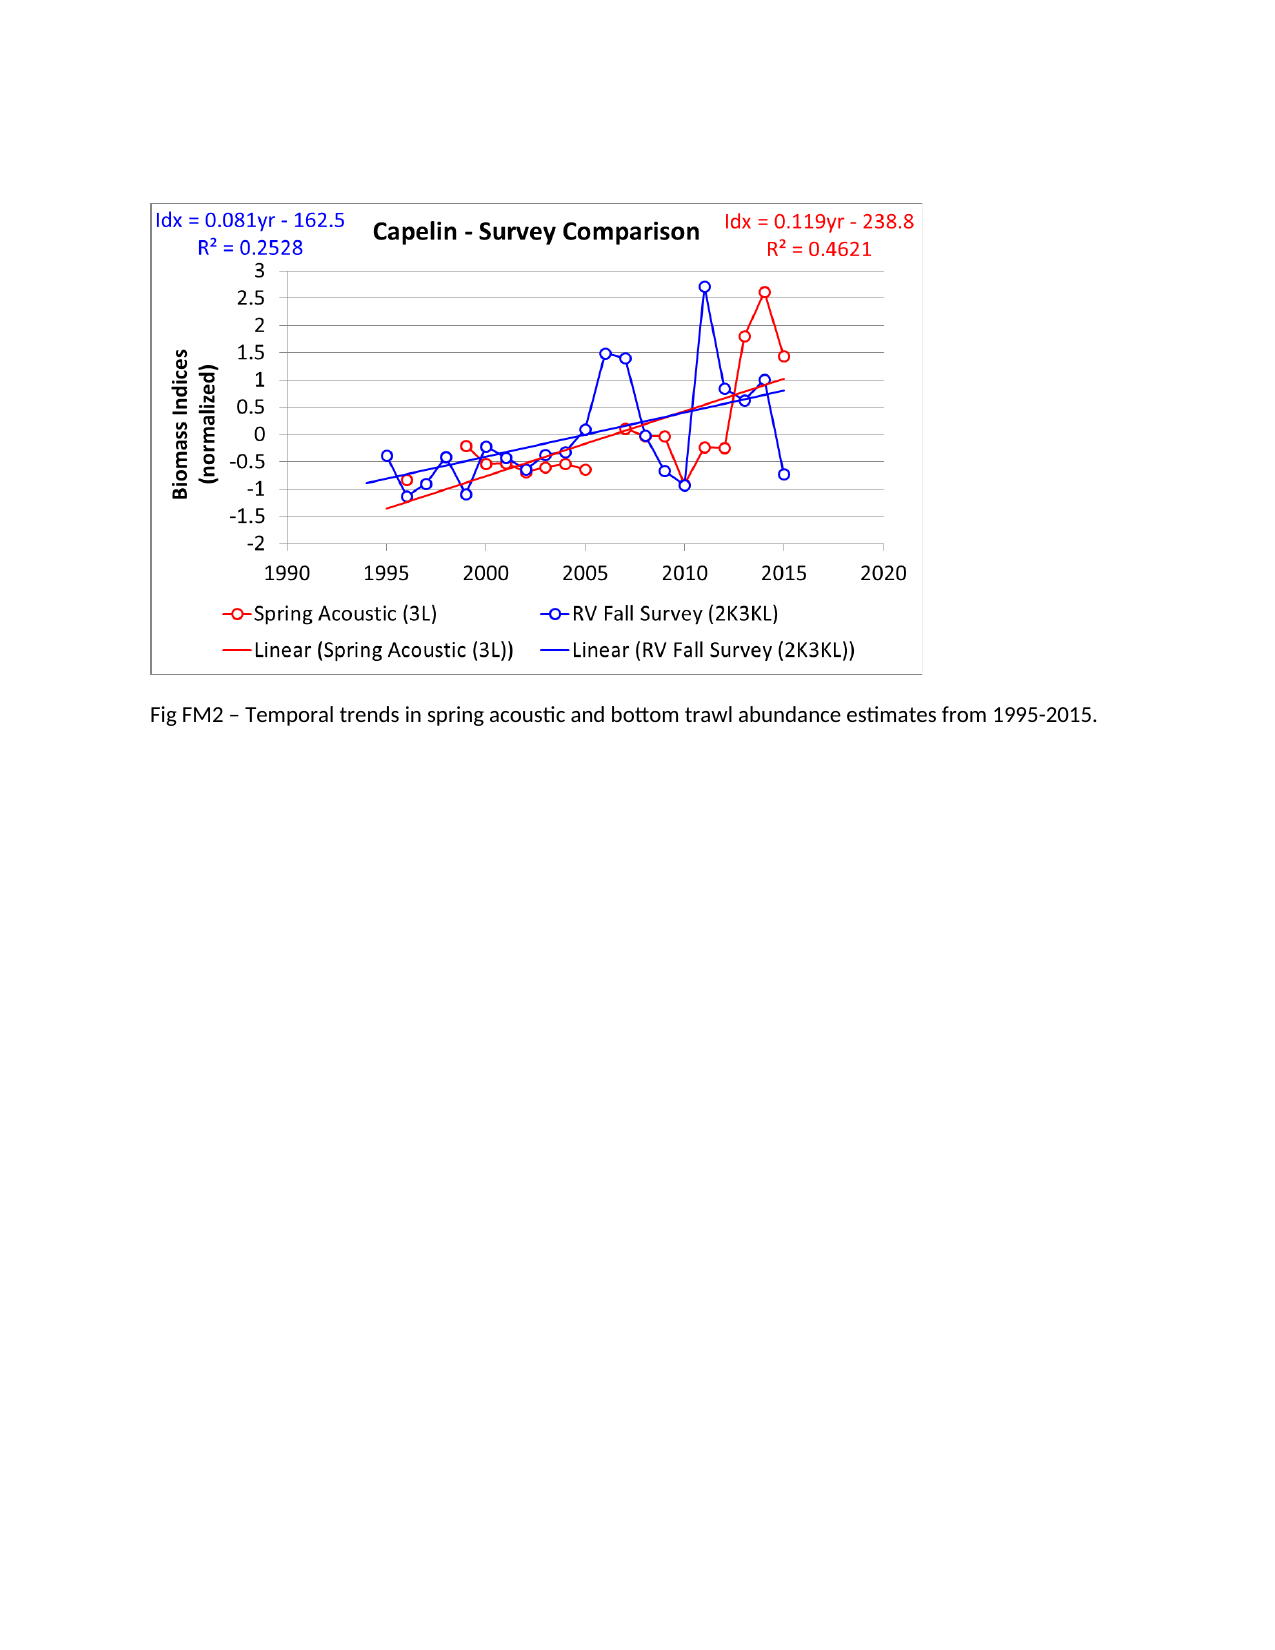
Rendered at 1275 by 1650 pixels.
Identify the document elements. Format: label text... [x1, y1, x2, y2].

text Fig FM2 – Temporal trends in spring acoustic and bottom trawl abundance estimates from 1995-2015. [150, 700, 1125, 728]
picture [150, 203, 923, 675]
